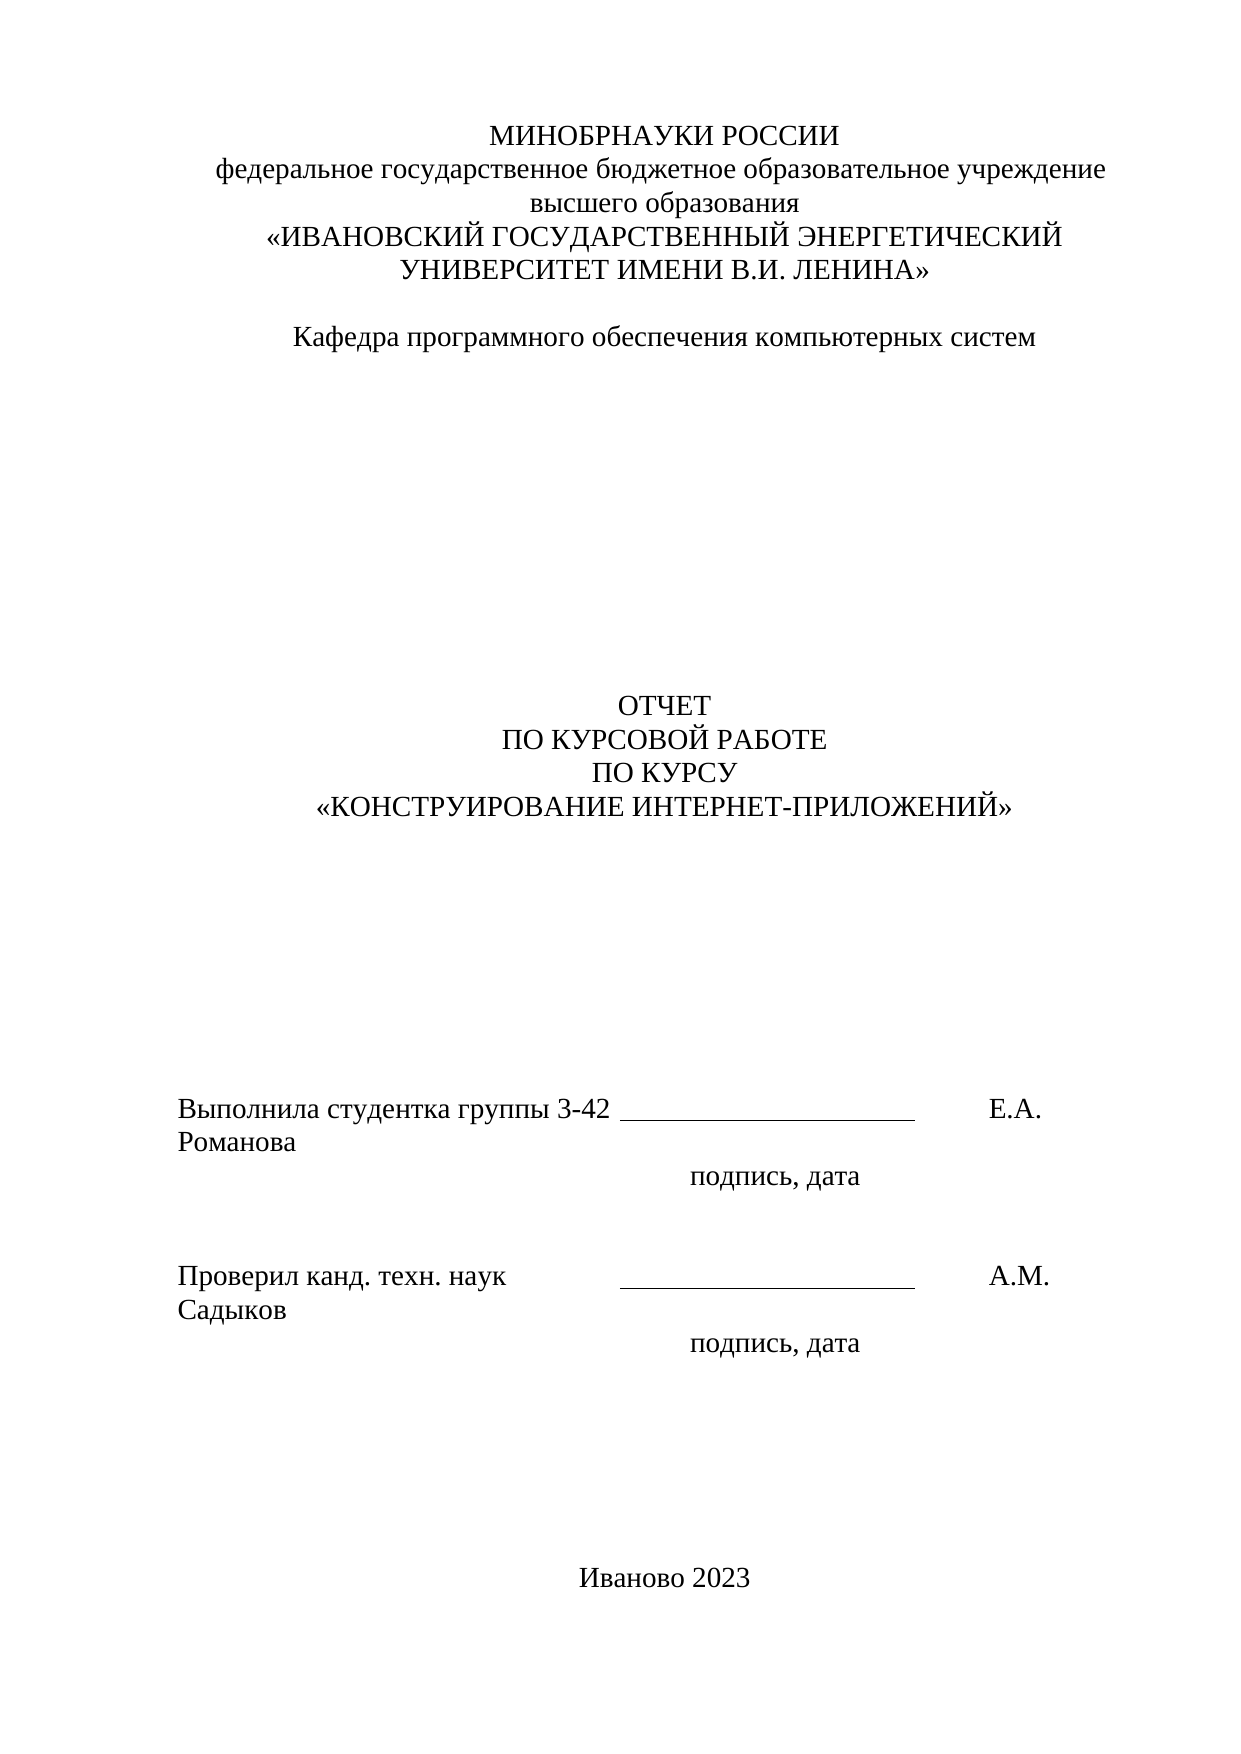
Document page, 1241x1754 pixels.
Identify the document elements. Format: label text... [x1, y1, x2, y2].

text «КОНСТРУИРОВАНИЕ ИНТЕРНЕТ-ПРИЛОЖЕНИЙ» [177, 789, 1152, 822]
text ОТЧЕТ [177, 688, 1152, 722]
text Выполнила студентка группы 3-42 Е.А. Романова [177, 1091, 1152, 1158]
text Кафедра программного обеспечения компьютерных систем [177, 319, 1152, 353]
text Иваново 2023 [177, 1560, 1152, 1594]
text Проверил канд. техн. наук А.М. Садыков [177, 1258, 1152, 1326]
text подпись, дата [177, 1326, 1152, 1359]
text ПО КУРСУ [177, 755, 1152, 789]
text федеральное государственное бюджетное образовательное учреждение высшего образования [177, 152, 1152, 219]
text «ИВАНОВСКИЙ ГОСУДАРСТВЕННЫЙ ЭНЕРГЕТИЧЕСКИЙ УНИВЕРСИТЕТ ИМЕНИ В.И. ЛЕНИНА» [177, 219, 1152, 286]
text МИНОБРНАУКИ РОССИИ [177, 118, 1152, 152]
text подпись, дата [177, 1158, 1152, 1191]
text ПО КУРСОВОЙ РАБОТЕ [177, 722, 1152, 755]
